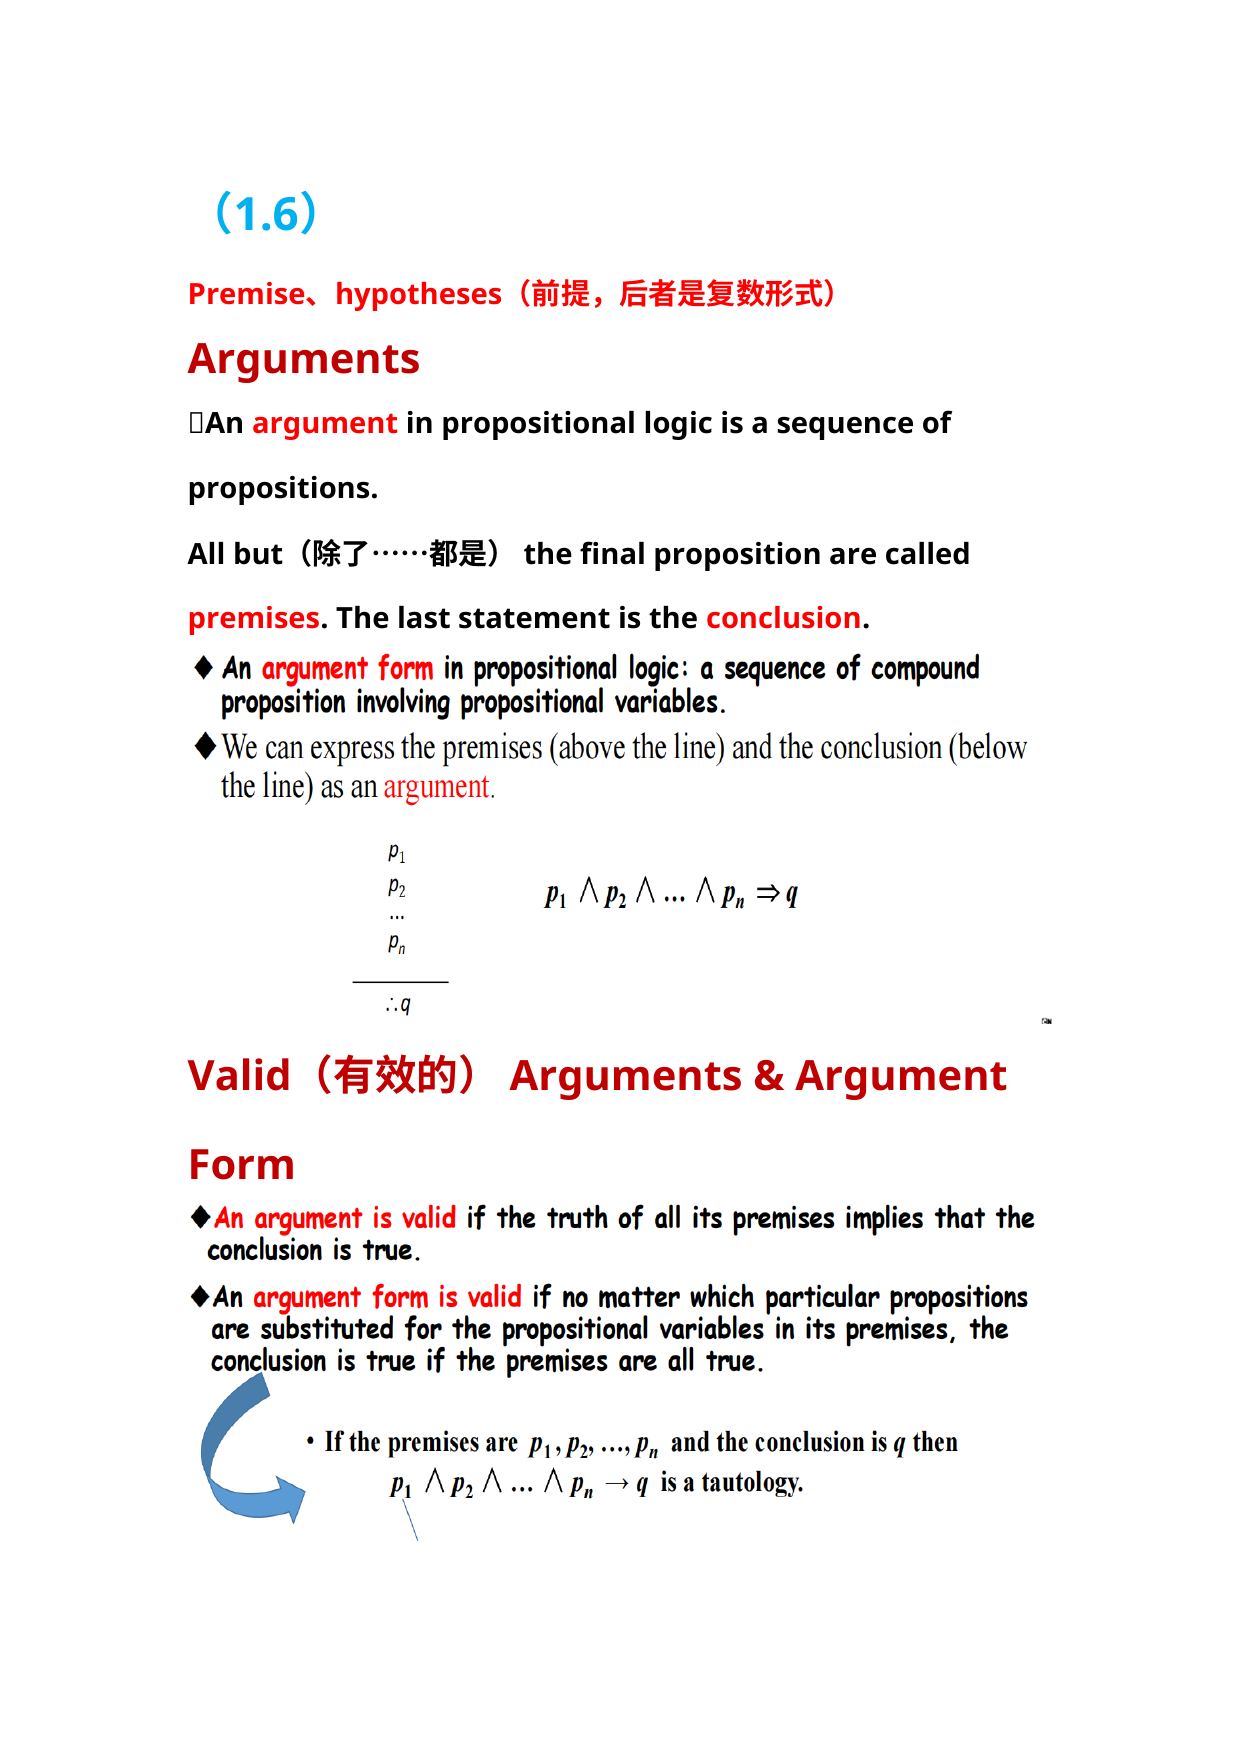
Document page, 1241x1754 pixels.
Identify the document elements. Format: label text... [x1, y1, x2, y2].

text Premise、hypotheses（前提，后者是复数形式） [187, 259, 1053, 324]
text An argument in propositional logic is a sequence of propositions. [187, 389, 1053, 519]
picture [187, 1202, 1052, 1541]
picture [187, 649, 1052, 1024]
text （1.6） [187, 162, 1053, 259]
text All but（除了……都是） the final proposition are called premises. The last statement is the conclusion. [187, 519, 1053, 649]
text Arguments [187, 324, 1053, 389]
text Valid（有效的） Arguments & Argument Form [187, 1039, 1053, 1202]
